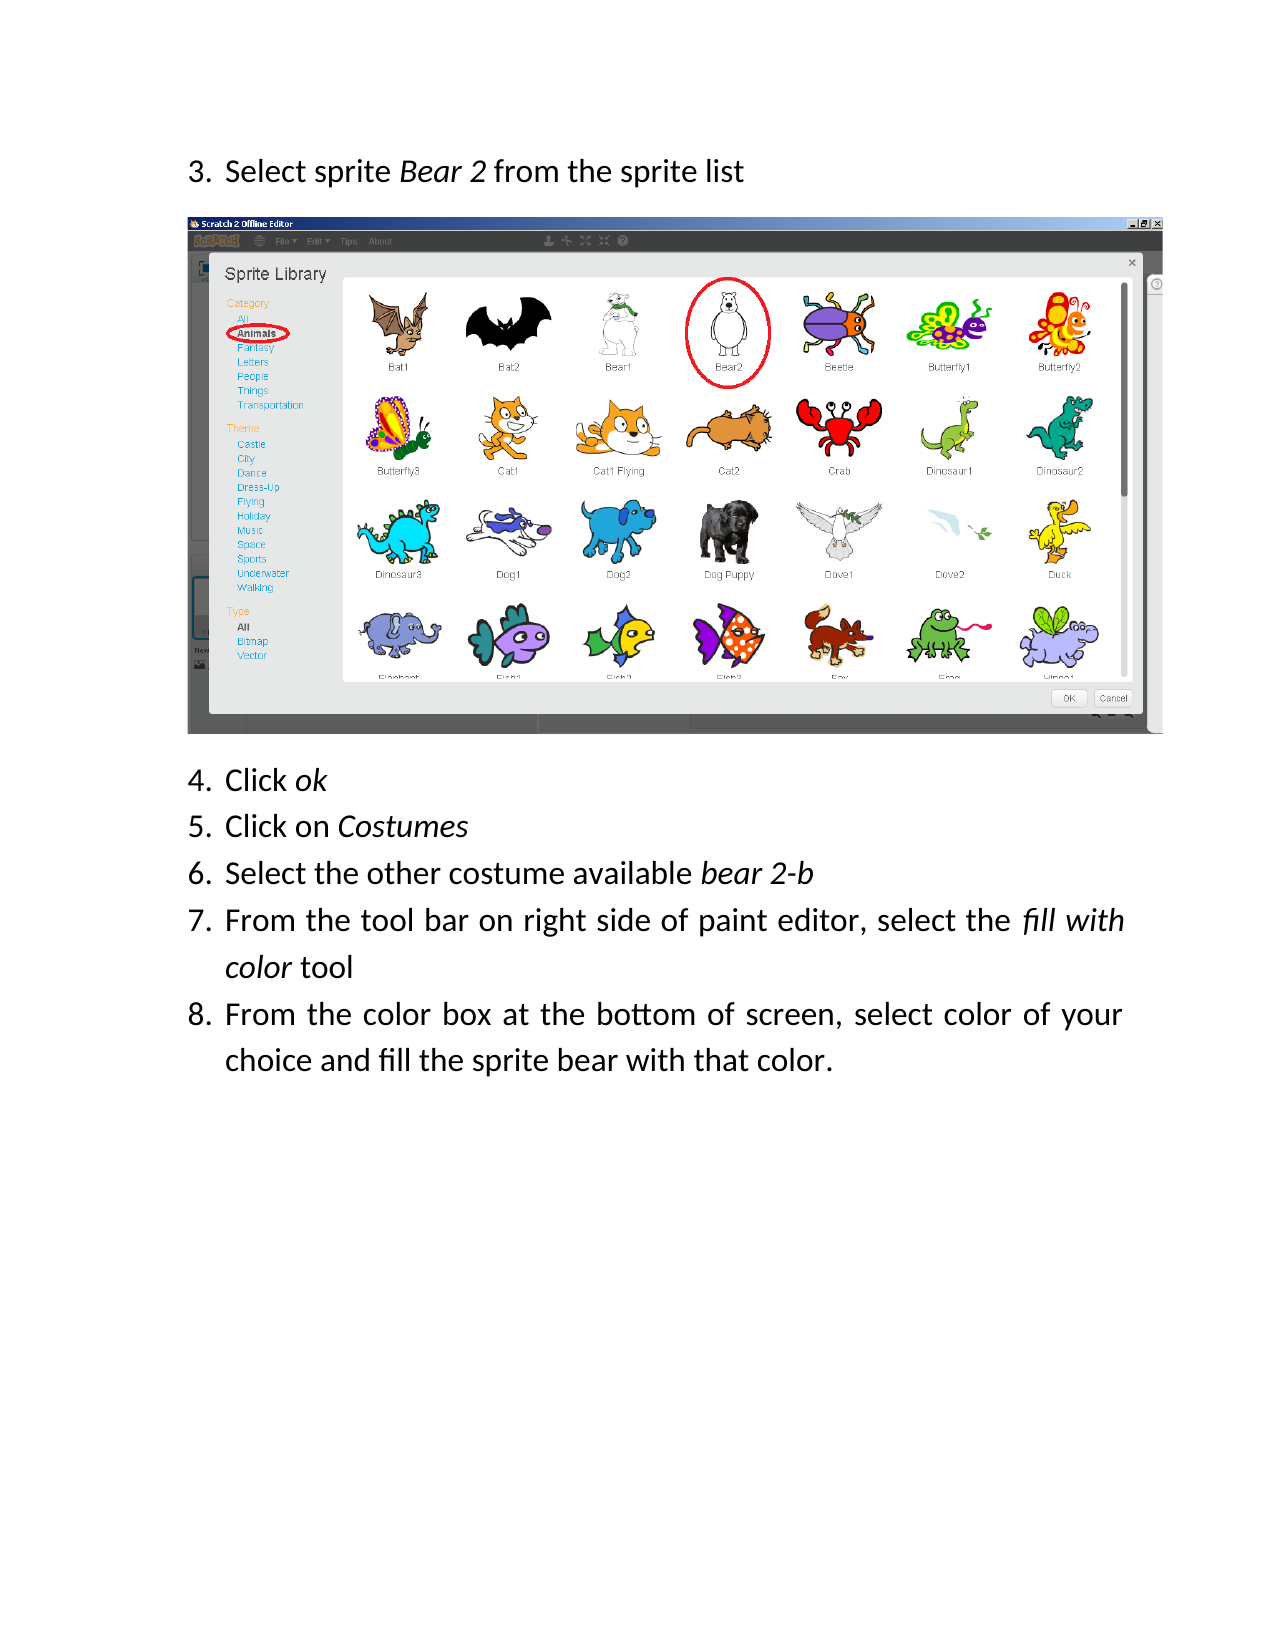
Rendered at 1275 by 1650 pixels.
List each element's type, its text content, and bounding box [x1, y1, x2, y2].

picture [187, 217, 1163, 734]
list From the tool bar on right side of paint editor, select the fill with color tool [187, 899, 1125, 986]
list Select the other costume available bear 2-b [187, 852, 1125, 893]
list Click ok [187, 759, 1125, 799]
list From the color box at the bottom of screen, select color of your choice and fill the sprite bear with that color. [187, 992, 1125, 1080]
list Click on Costumes [187, 805, 1125, 846]
list Select sprite Bear 2 from the sprite list [187, 150, 1125, 191]
